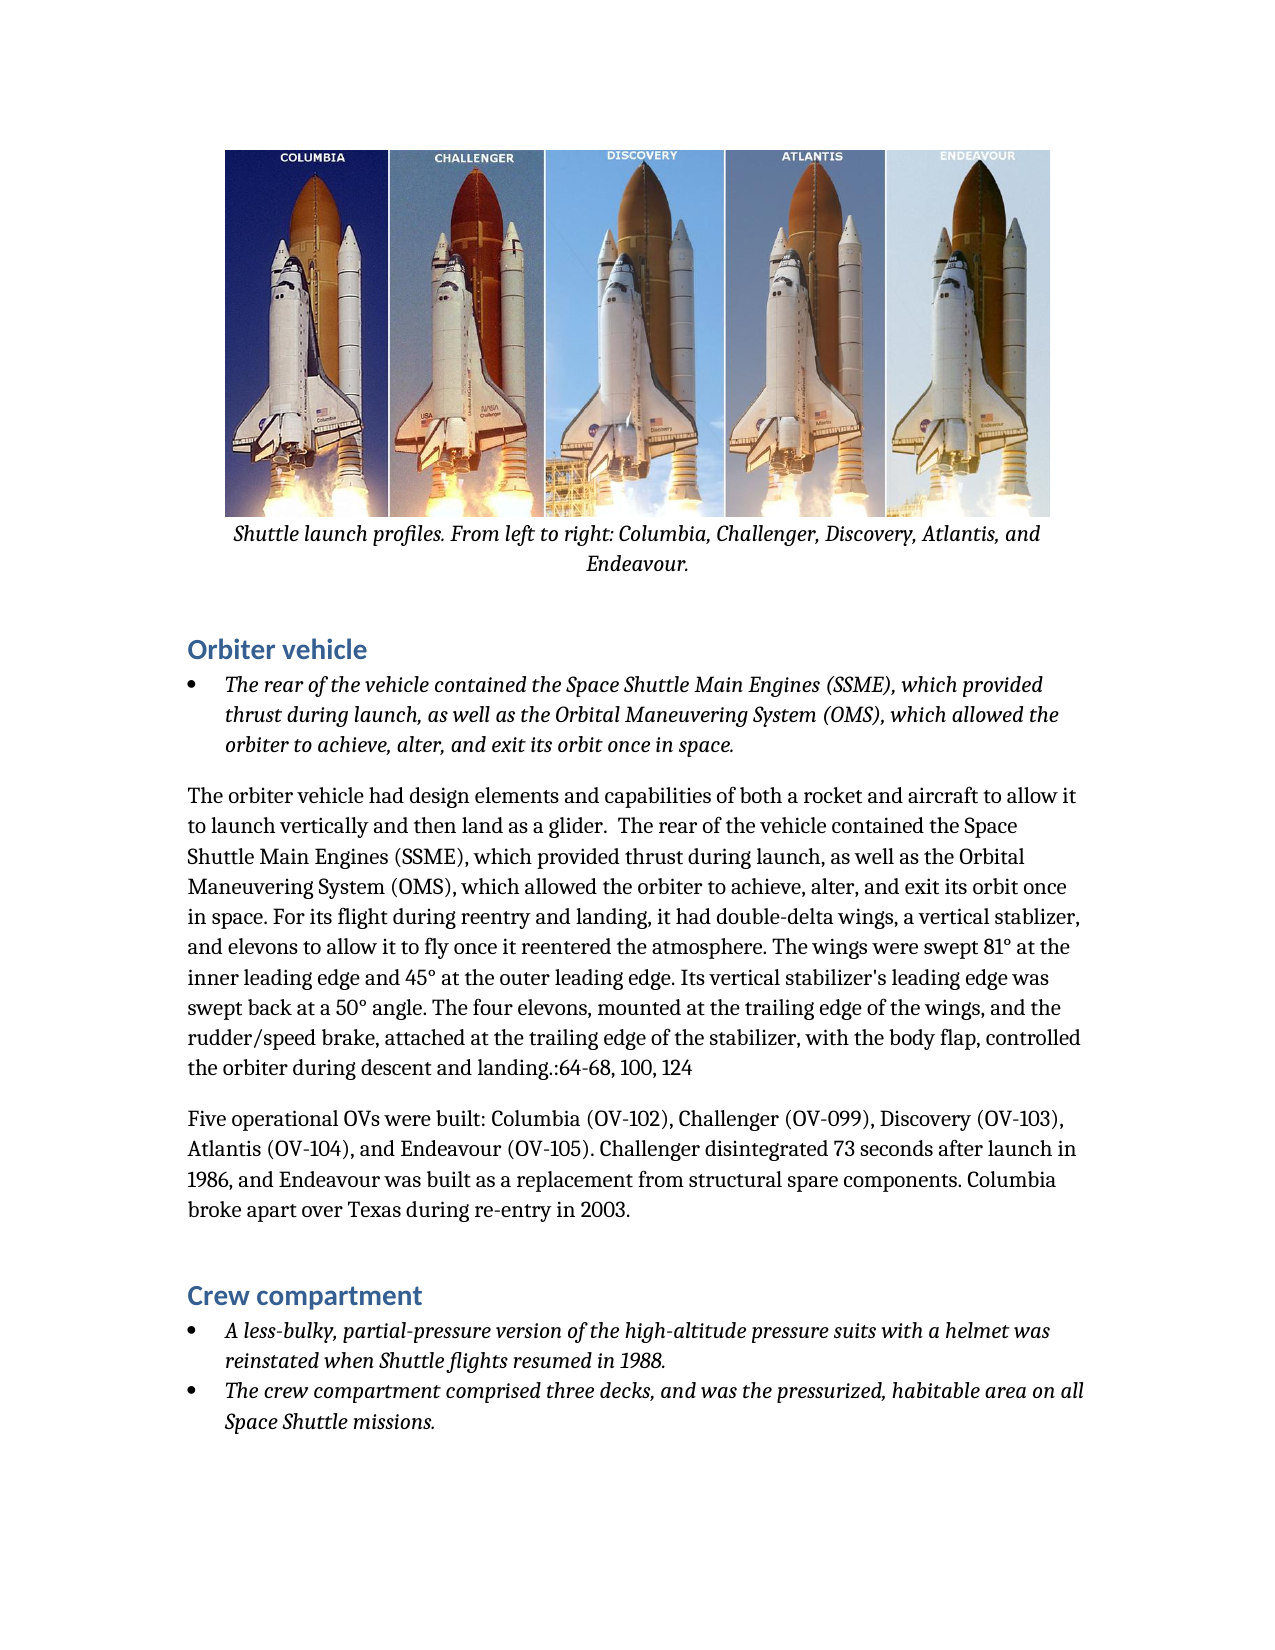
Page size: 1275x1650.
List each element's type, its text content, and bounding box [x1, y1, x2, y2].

subtitle Orbiter vehicle [187, 631, 1087, 666]
text The orbiter vehicle had design elements and capabilities of both a rocket and aircraft to allow it to launch vertically and then land as a glider. The rear of the vehicle contained the Space Shuttle Main Engines (SSME), which provided thrust during launch, as well as the Orbital Maneuvering System (OMS), which allowed the orbiter to achieve, alter, and exit its orbit once in space. For its flight during reentry and landing, it had double-delta wings, a vertical stablizer, and elevons to allow it to fly once it reentered the atmosphere. The wings were swept 81° at the inner leading edge and 45° at the outer leading edge. Its vertical stabilizer's leading edge was swept back at a 50° angle. The four elevons, mounted at the trailing edge of the wings, and the rudder/speed brake, attached at the trailing edge of the stabilizer, with the body flap, controlled the orbiter during descent and landing.:64-68, 100, 124 [187, 783, 1087, 1081]
subtitle Crew compartment [187, 1277, 1087, 1312]
picture [225, 150, 1050, 517]
list The crew compartment comprised three decks, and was the pressurized, habitable area on all Space Shuttle missions. [187, 1378, 1087, 1435]
text Five operational OVs were built: Columbia (OV-102), Challenger (OV-099), Discovery (OV-103), Atlantis (OV-104), and Endeavour (OV-105). Challenger disintegrated 73 seconds after launch in 1986, and Endeavour was built as a replacement from structural spare components. Columbia broke apart over Texas during re-entry in 2003. [187, 1106, 1087, 1223]
list A less-bulky, partial-pressure version of the high-altitude pressure suits with a helmet was reinstated when Shuttle flights resumed in 1988. [187, 1318, 1087, 1374]
list The rear of the vehicle contained the Space Shuttle Main Engines (SSME), which provided thrust during launch, as well as the Orbital Maneuvering System (OMS), which allowed the orbiter to achieve, alter, and exit its orbit once in space. [187, 672, 1087, 758]
